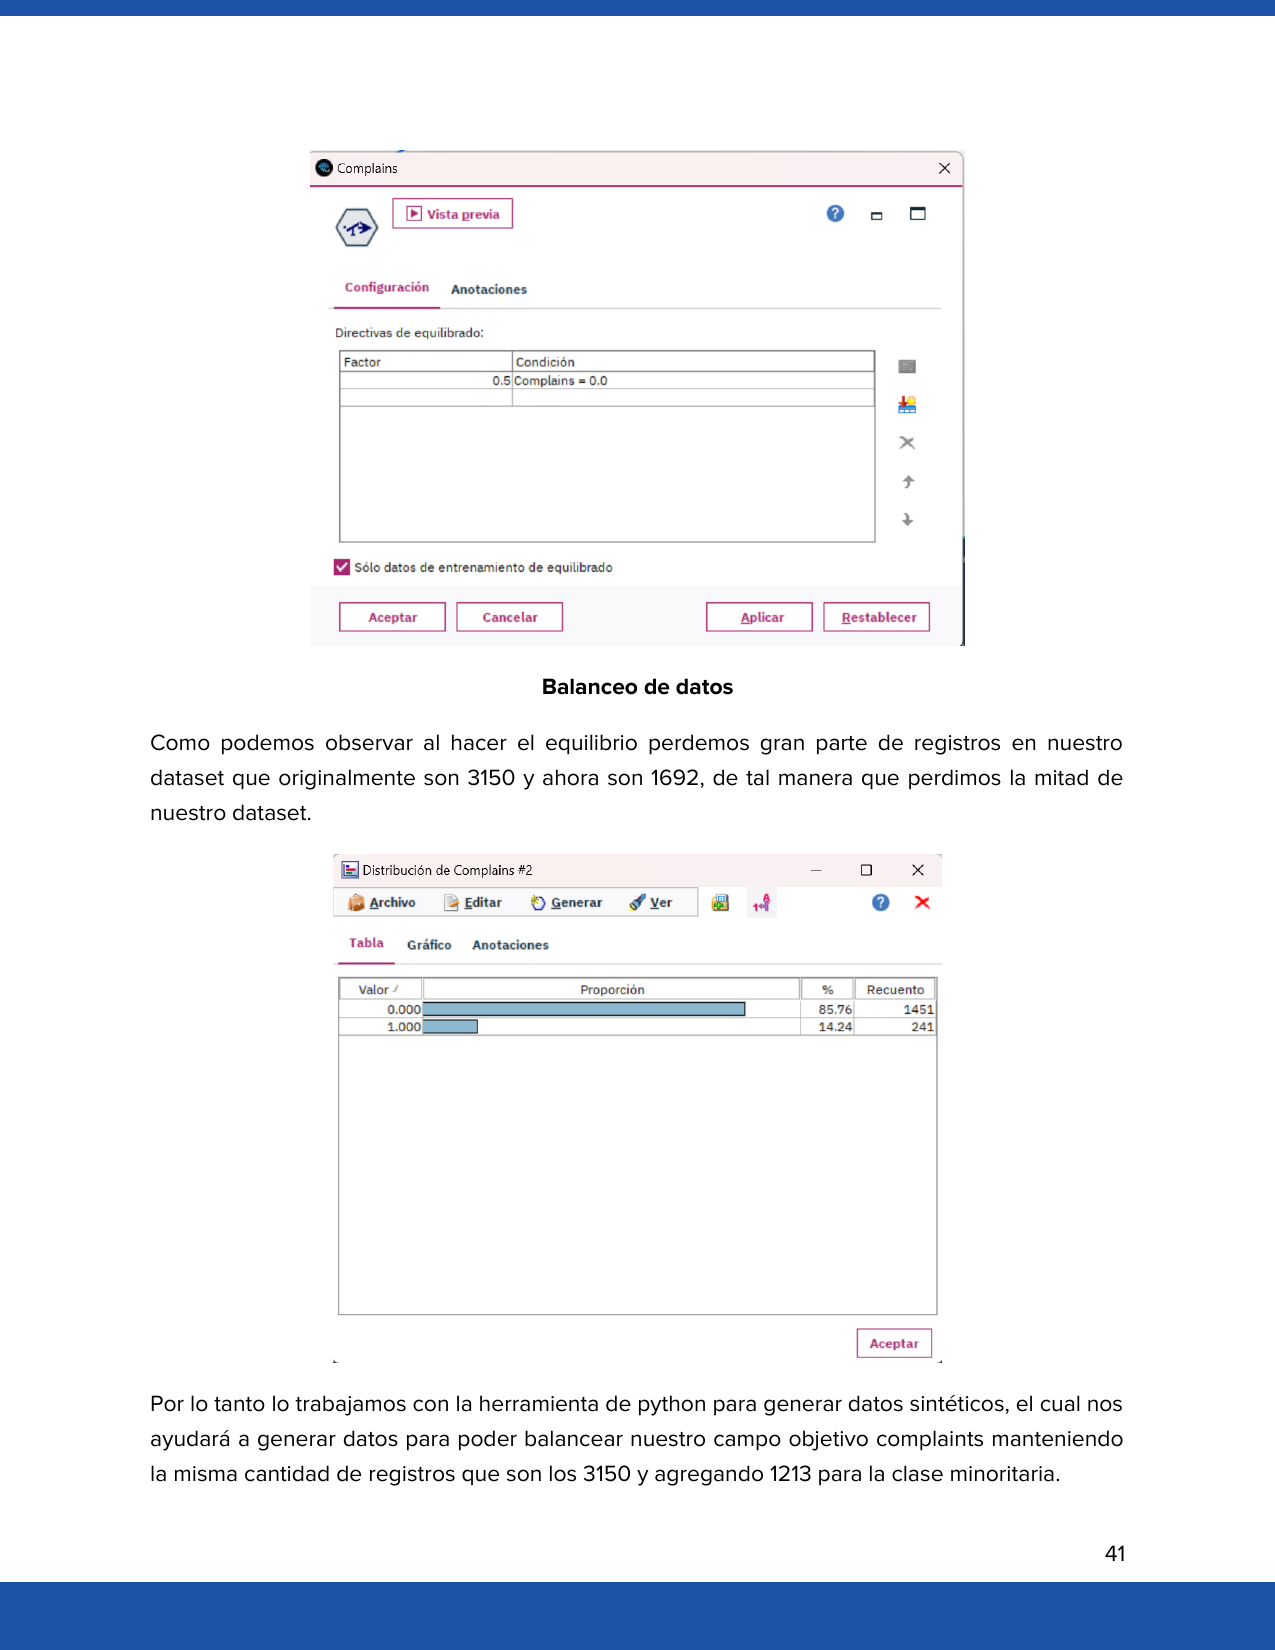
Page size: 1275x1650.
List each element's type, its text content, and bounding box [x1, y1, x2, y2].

picture [310, 150, 965, 646]
picture [333, 854, 942, 1363]
picture [0, 1582, 1275, 1650]
text Balanceo de datos [150, 673, 1125, 701]
text Por lo tanto lo trabajamos con la herramienta de python para generar datos sintéticos, el cual nos ayudará a generar datos para poder balancear nuestro campo objetivo complaints manteniendo la misma cantidad de registros que son los 3150 y agregando 1213 para la clase minoritaria. [150, 1390, 1125, 1488]
text Como podemos observar al hacer el equilibrio perdemos gran parte de registros en nuestro dataset que originalmente son 3150 y ahora son 1692, de tal manera que perdimos la mitad de nuestro dataset. [150, 729, 1125, 827]
picture [0, 0, 1275, 16]
